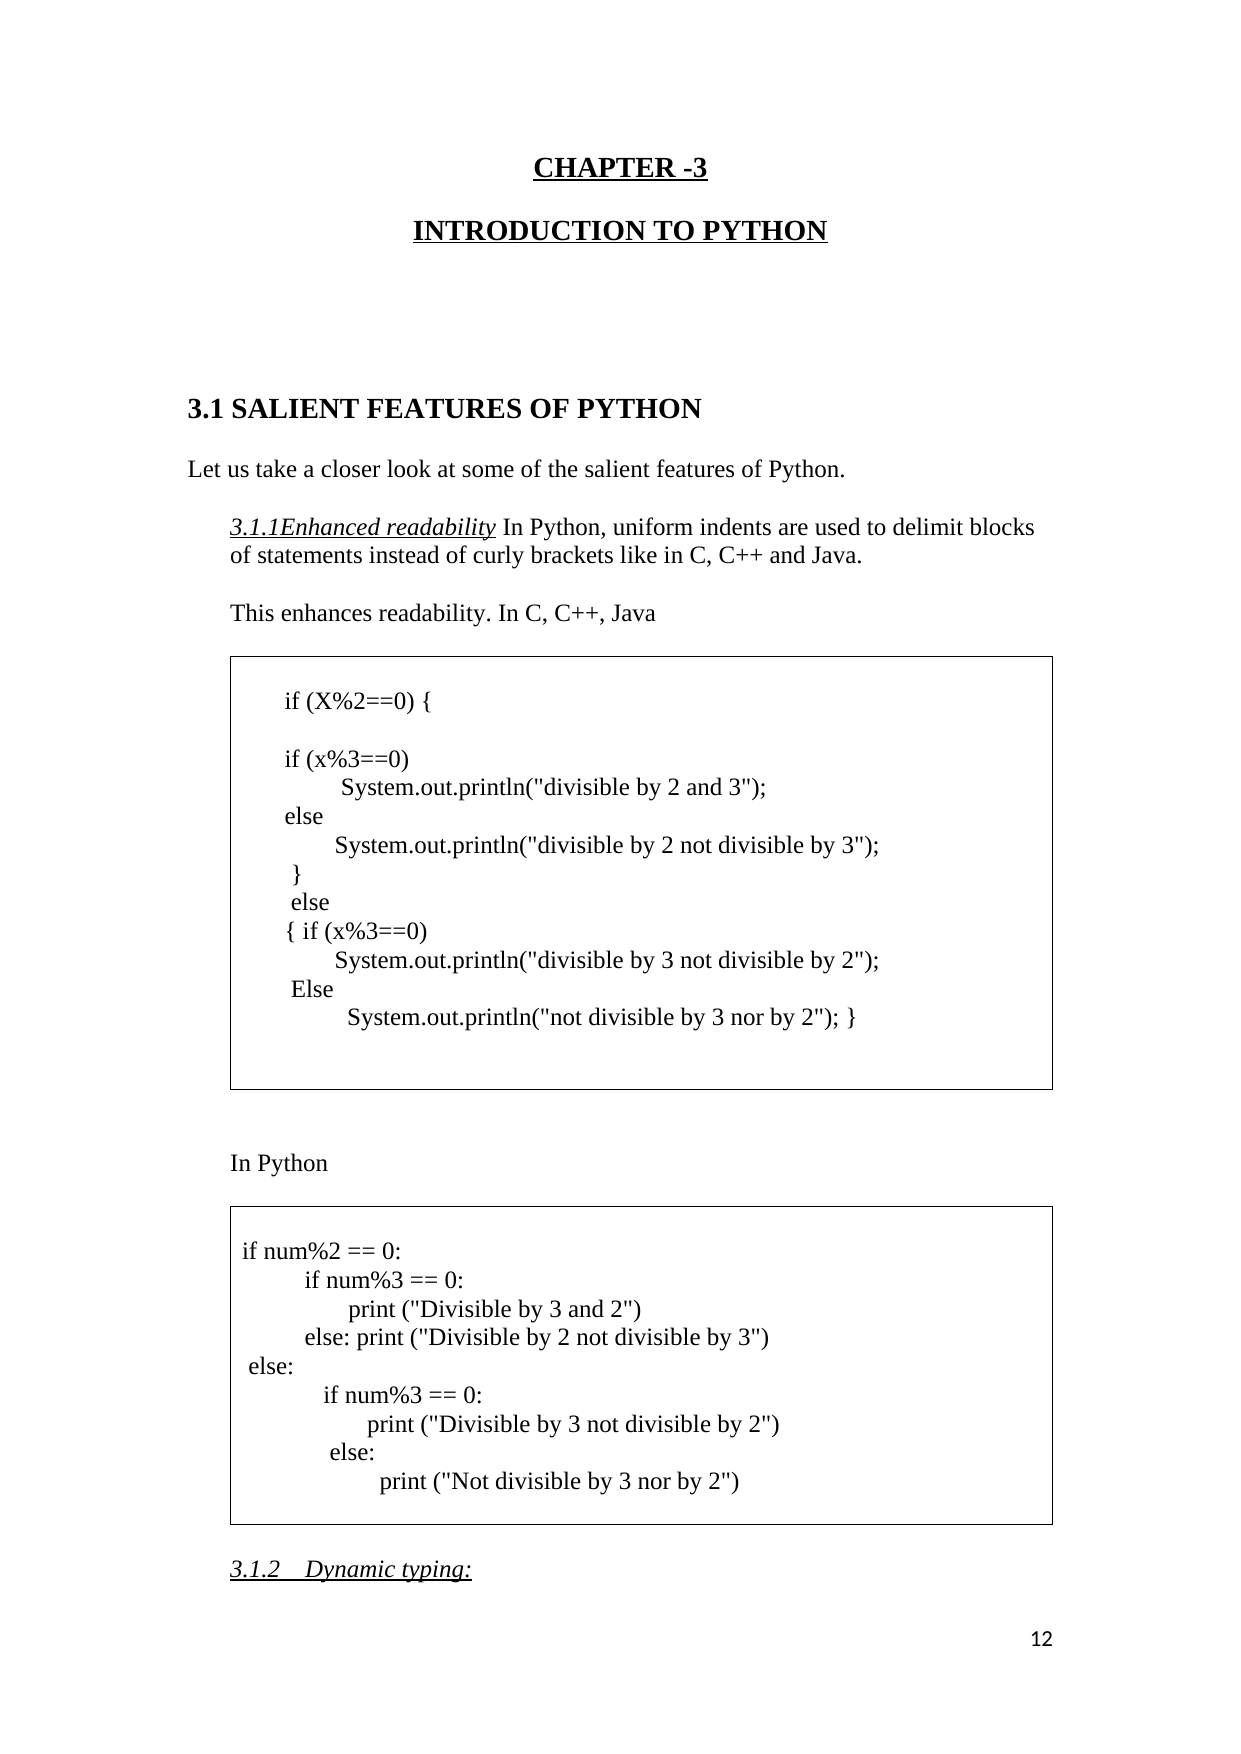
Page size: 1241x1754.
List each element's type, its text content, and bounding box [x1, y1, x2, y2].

table_header if (X%2==0) { if (x%3==0) System.out.println("divisible by 2 and 3"); else System.out.println("divisible by 2 not divisible by 3"); } else { if (x%3==0) System.out.println("divisible by 3 not divisible by 2"); Else System.out.println("not divisible by 3 nor by 2"); } [231, 657, 1052, 1089]
list Dynamic typing: [230, 1554, 1053, 1583]
text 3.1 SALIENT FEATURES OF PYTHON [187, 391, 1053, 425]
list 3.1.1Enhanced readability In Python, uniform indents are used to delimit blocks of statements instead of curly brackets like in C, C++ and Java. [230, 512, 1053, 569]
text CHAPTER -3 [187, 150, 1053, 183]
table_header if num%2 == 0: if num%3 == 0: print ("Divisible by 3 and 2") else: print ("Divisible by 2 not divisible by 3") else: if num%3 == 0: print ("Divisible by 3 not divisible by 2") else: print ("Not divisible by 3 nor by 2") [231, 1207, 1052, 1524]
text Let us take a closer look at some of the salient features of Python. [187, 454, 1053, 483]
list In Python [230, 1148, 1053, 1177]
text INTRODUCTION TO PYTHON [187, 213, 1053, 246]
list This enhances readability. In C, C++, Java [230, 598, 1053, 627]
